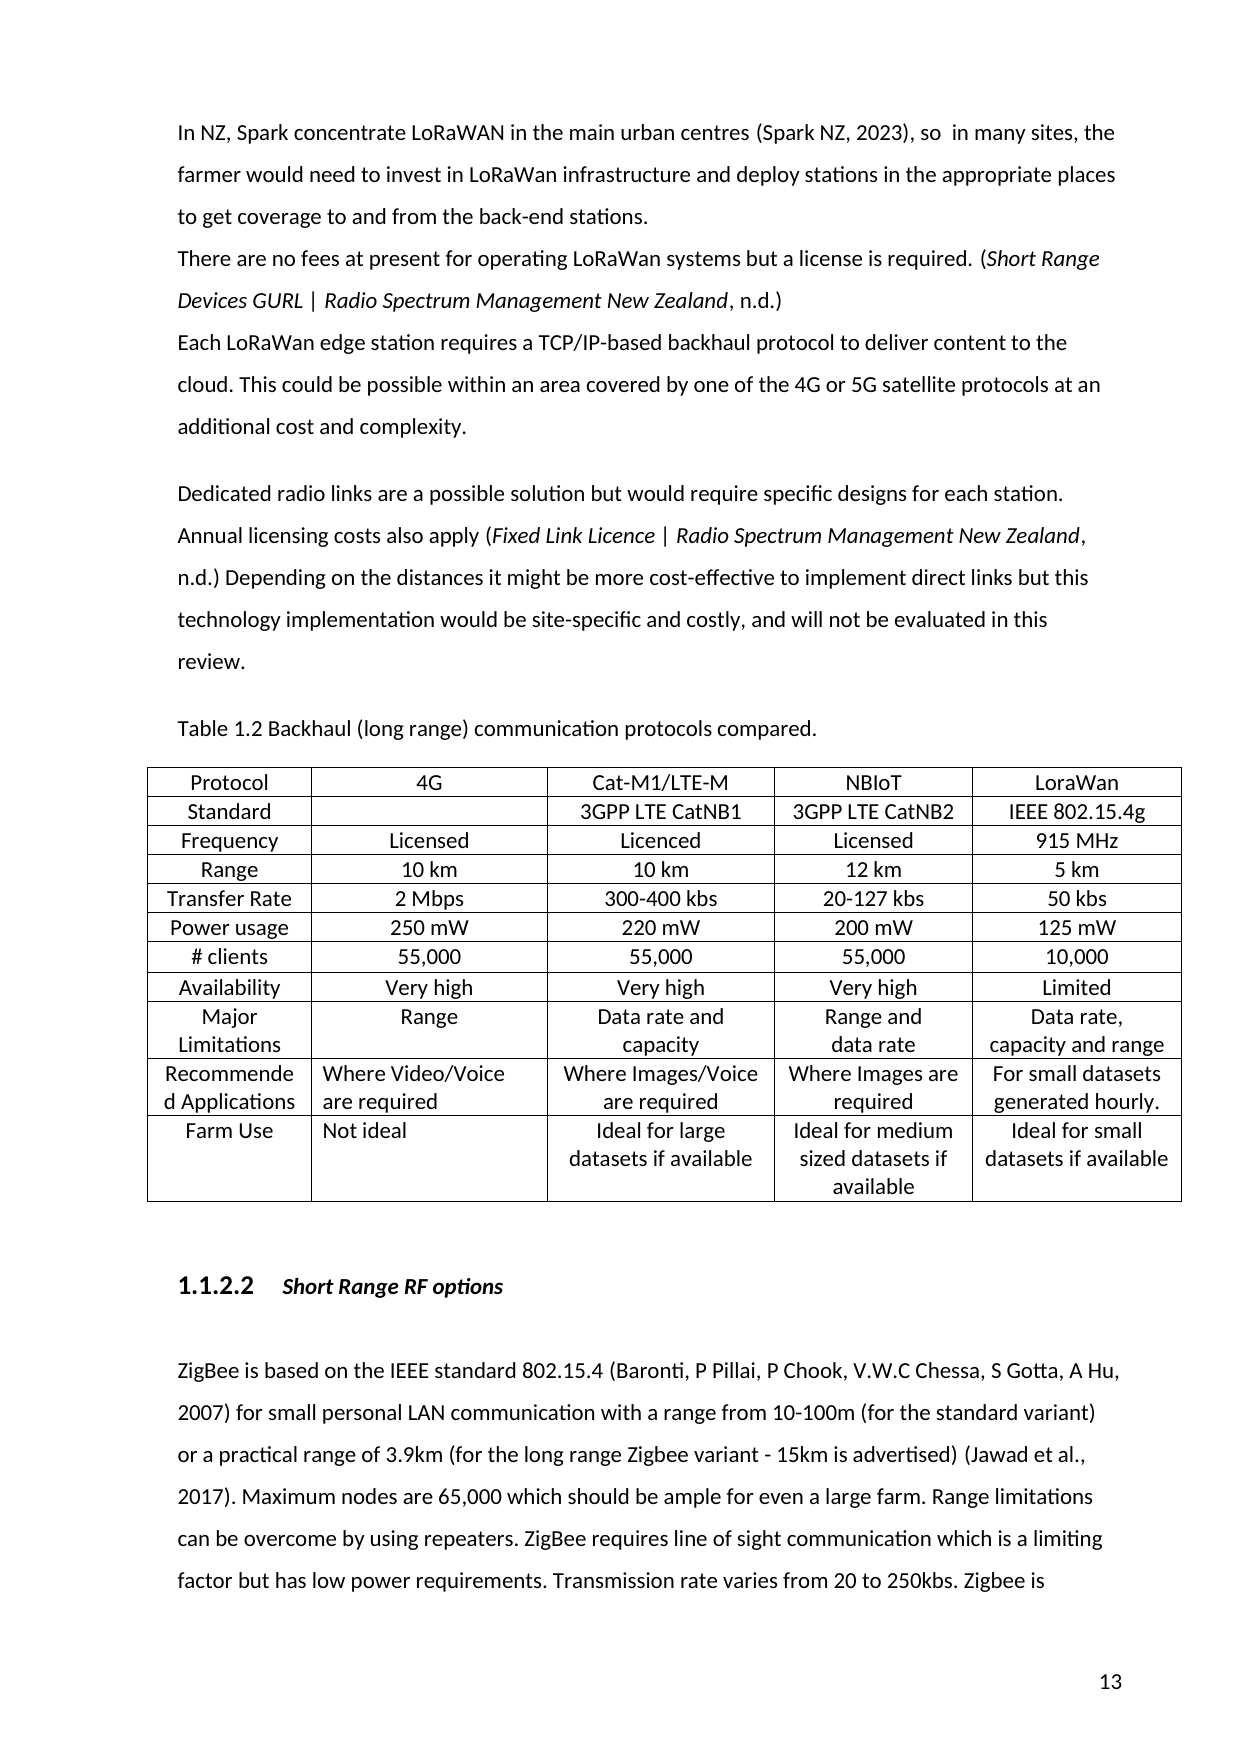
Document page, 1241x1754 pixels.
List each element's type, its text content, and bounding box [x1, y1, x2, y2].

table_cell 10 km [312, 855, 547, 883]
table_cell 50 kbs [973, 884, 1181, 912]
table_cell 20-127 kbs [775, 884, 972, 912]
table_cell Ideal for medium sized datasets if available [775, 1116, 972, 1201]
table_cell 250 mW [312, 913, 547, 941]
table_cell 2 Mbps [312, 884, 547, 912]
table_cell [312, 797, 547, 825]
table_cell Frequency [148, 826, 311, 854]
table_cell Data rate, capacity and range [973, 1002, 1181, 1058]
table_cell Farm Use [148, 1116, 311, 1201]
table_cell Not ideal [312, 1116, 547, 1201]
table_cell Licenced [548, 826, 774, 854]
table_cell 10 km [548, 855, 774, 883]
table_cell Data rate and capacity [548, 1002, 774, 1058]
table_cell For small datasets generated hourly. [973, 1059, 1181, 1115]
table_cell 3GPP LTE CatNB2 [775, 797, 972, 825]
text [177, 1314, 1122, 1594]
table_cell 55,000 [548, 942, 774, 972]
table_cell # clients [148, 942, 311, 972]
table_header Cat-M1/LTE-M [548, 768, 774, 796]
table_cell 3GPP LTE CatNB1 [548, 797, 774, 825]
table_cell 220 mW [548, 913, 774, 941]
table_cell Ideal for small datasets if available [973, 1116, 1181, 1201]
table_cell 200 mW [775, 913, 972, 941]
table_cell Limited [973, 973, 1181, 1001]
table_cell 300-400 kbs [548, 884, 774, 912]
table_cell 125 mW [973, 913, 1181, 941]
text Dedicated radio links are a possible solution but would require specific designs for each station. Annual licensing costs also apply (Fixed Link Licence | Radio Spectrum Management New Zealand, n.d.) Depending on the distances it might be more cost-effective to implement direct links but this technology implementation would be site-specific and costly, and will not be evaluated in this review. [177, 479, 1122, 675]
table_cell 12 km [775, 855, 972, 883]
table_cell Where Images/Voice are required [548, 1059, 774, 1115]
table_cell Ideal for large datasets if available [548, 1116, 774, 1201]
table_cell Range [312, 1002, 547, 1058]
table_cell Range [148, 855, 311, 883]
table_cell 5 km [973, 855, 1181, 883]
table_cell Very high [775, 973, 972, 1001]
table_cell 55,000 [775, 942, 972, 972]
table_cell Power usage [148, 913, 311, 941]
table_header 4G [312, 768, 547, 796]
table_header Protocol [148, 768, 311, 796]
table_cell Availability [148, 973, 311, 1001]
table_cell Where Video/Voice are required [312, 1059, 547, 1115]
table_cell Standard [148, 797, 311, 825]
table_header NBIoT [775, 768, 972, 796]
text Table 1.2 Backhaul (long range) communication protocols compared. [177, 714, 1122, 742]
table_header LoraWan [973, 768, 1181, 796]
table_cell Licensed [775, 826, 972, 854]
table_cell Major Limitations [148, 1002, 311, 1058]
table_cell 55,000 [312, 942, 547, 972]
table_cell Where Images are required [775, 1059, 972, 1115]
table_cell Range and data rate [775, 1002, 972, 1058]
table_cell IEEE 802.15.4g [973, 797, 1181, 825]
table_cell Licensed [312, 826, 547, 854]
table_cell Transfer Rate [148, 884, 311, 912]
table_cell 915 MHz [973, 826, 1181, 854]
table_cell Very high [312, 973, 547, 1001]
text In NZ, Spark concentrate LoRaWAN in the main urban centres (Spark NZ, 2023), so in many sites, the farmer would need to invest in LoRaWan infrastructure and deploy stations in the appropriate places to get coverage to and from the back-end stations. There are no fees at present for operating LoRaWan systems but a license is required. (Short Range Devices GURL | Radio Spectrum Management New Zealand, n.d.) Each LoRaWan edge station requires a TCP/IP-based backhaul protocol to deliver content to the cloud. This could be possible within an area covered by one of the 4G or 5G satellite protocols at an additional cost and complexity. [177, 118, 1122, 440]
table_cell Very high [548, 973, 774, 1001]
table_cell Recommended Applications [148, 1059, 311, 1115]
subtitle Short Range RF options [177, 1268, 1122, 1302]
table_cell 10,000 [973, 942, 1181, 972]
